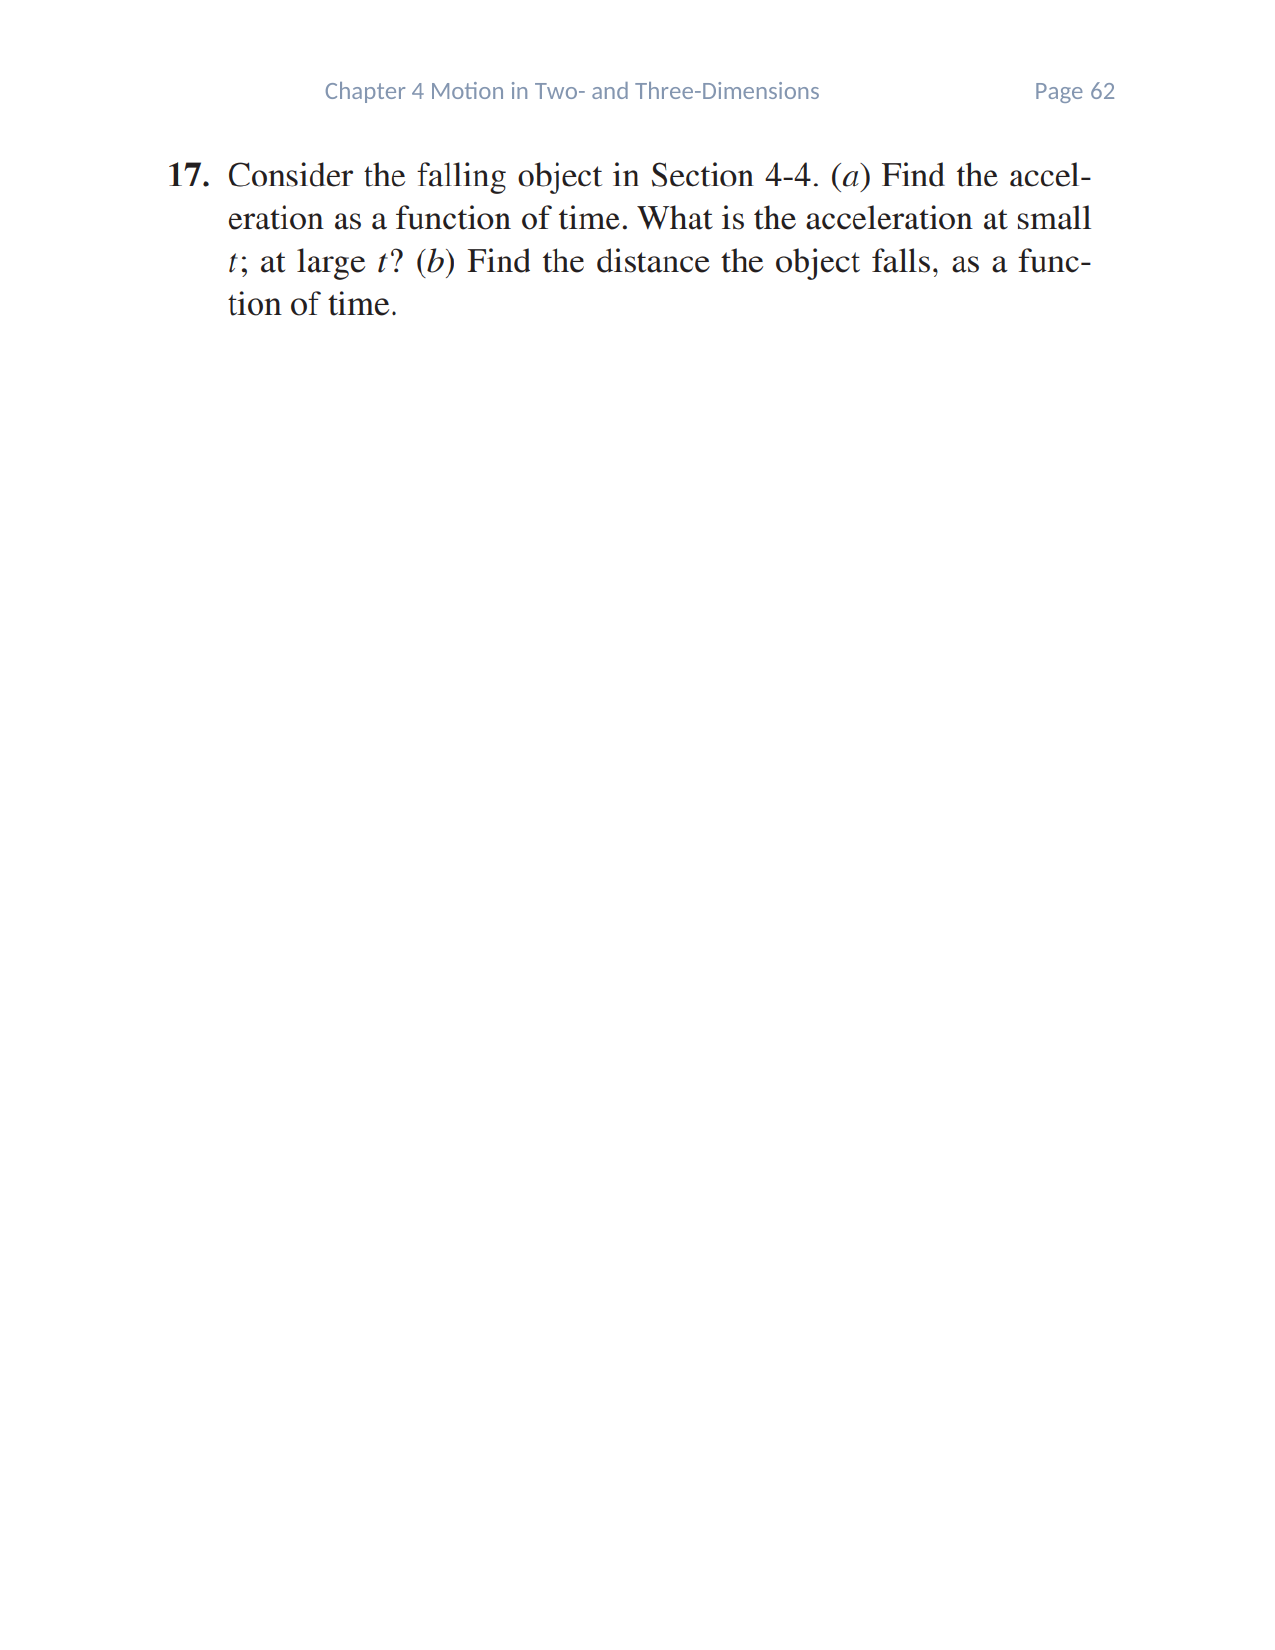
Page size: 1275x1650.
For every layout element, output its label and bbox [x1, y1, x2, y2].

picture [150, 150, 1125, 331]
